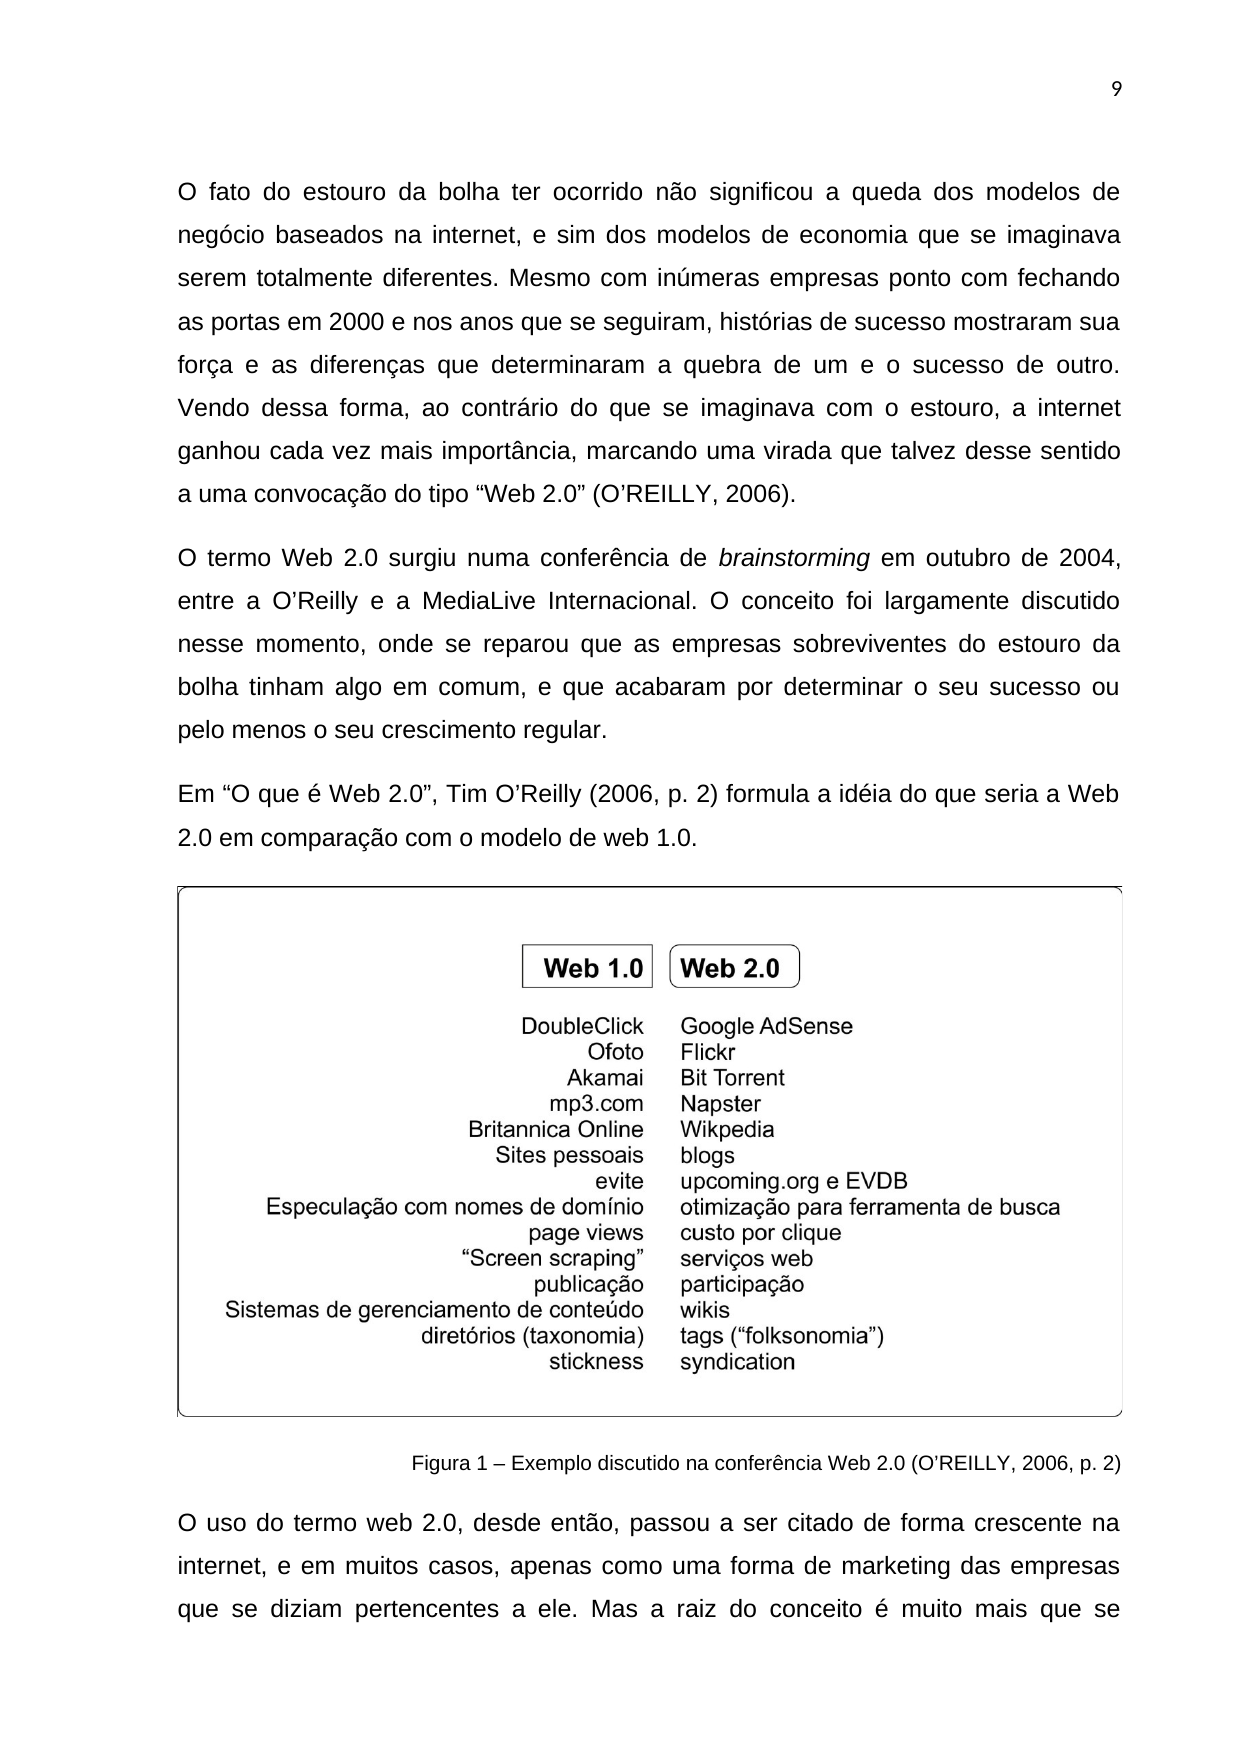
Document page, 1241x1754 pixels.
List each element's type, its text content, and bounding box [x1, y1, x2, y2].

text O termo Web 2.0 surgiu numa conferência de brainstorming em outubro de 2004, entre a O’Reilly e a MediaLive Internacional. O conceito foi largamente discutido nesse momento, onde se reparou que as empresas sobreviventes do estouro da bolha tinham algo em comum, e que acabaram por determinar o seu sucesso ou pelo menos o seu crescimento regular. [177, 543, 1122, 744]
text Em “O que é Web 2.0”, Tim O’Reilly (2006, p. 2) formula a idéia do que seria a Web 2.0 em comparação com o modelo de web 1.0. [177, 779, 1122, 851]
text Figura 1 – Exemplo discutido na conferência Web 2.0 (O’REILLY, 2006, p. 2) [177, 1451, 1122, 1475]
text O fato do estouro da bolha ter ocorrido não significou a queda dos modelos de negócio baseados na internet, e sim dos modelos de economia que se imaginava serem totalmente diferentes. Mesmo com inúmeras empresas ponto com fechando as portas em 2000 e nos anos que se seguiram, histórias de sucesso mostraram sua força e as diferenças que determinaram a quebra de um e o sucesso de outro. Vendo dessa forma, ao contrário do que se imaginava com o estouro, a internet ganhou cada vez mais importância, marcando uma virada que talvez desse sentido a uma convocação do tipo “Web 2.0” (O’REILLY, 2006). [177, 177, 1122, 508]
picture [177, 886, 1123, 1417]
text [177, 1508, 1122, 1623]
